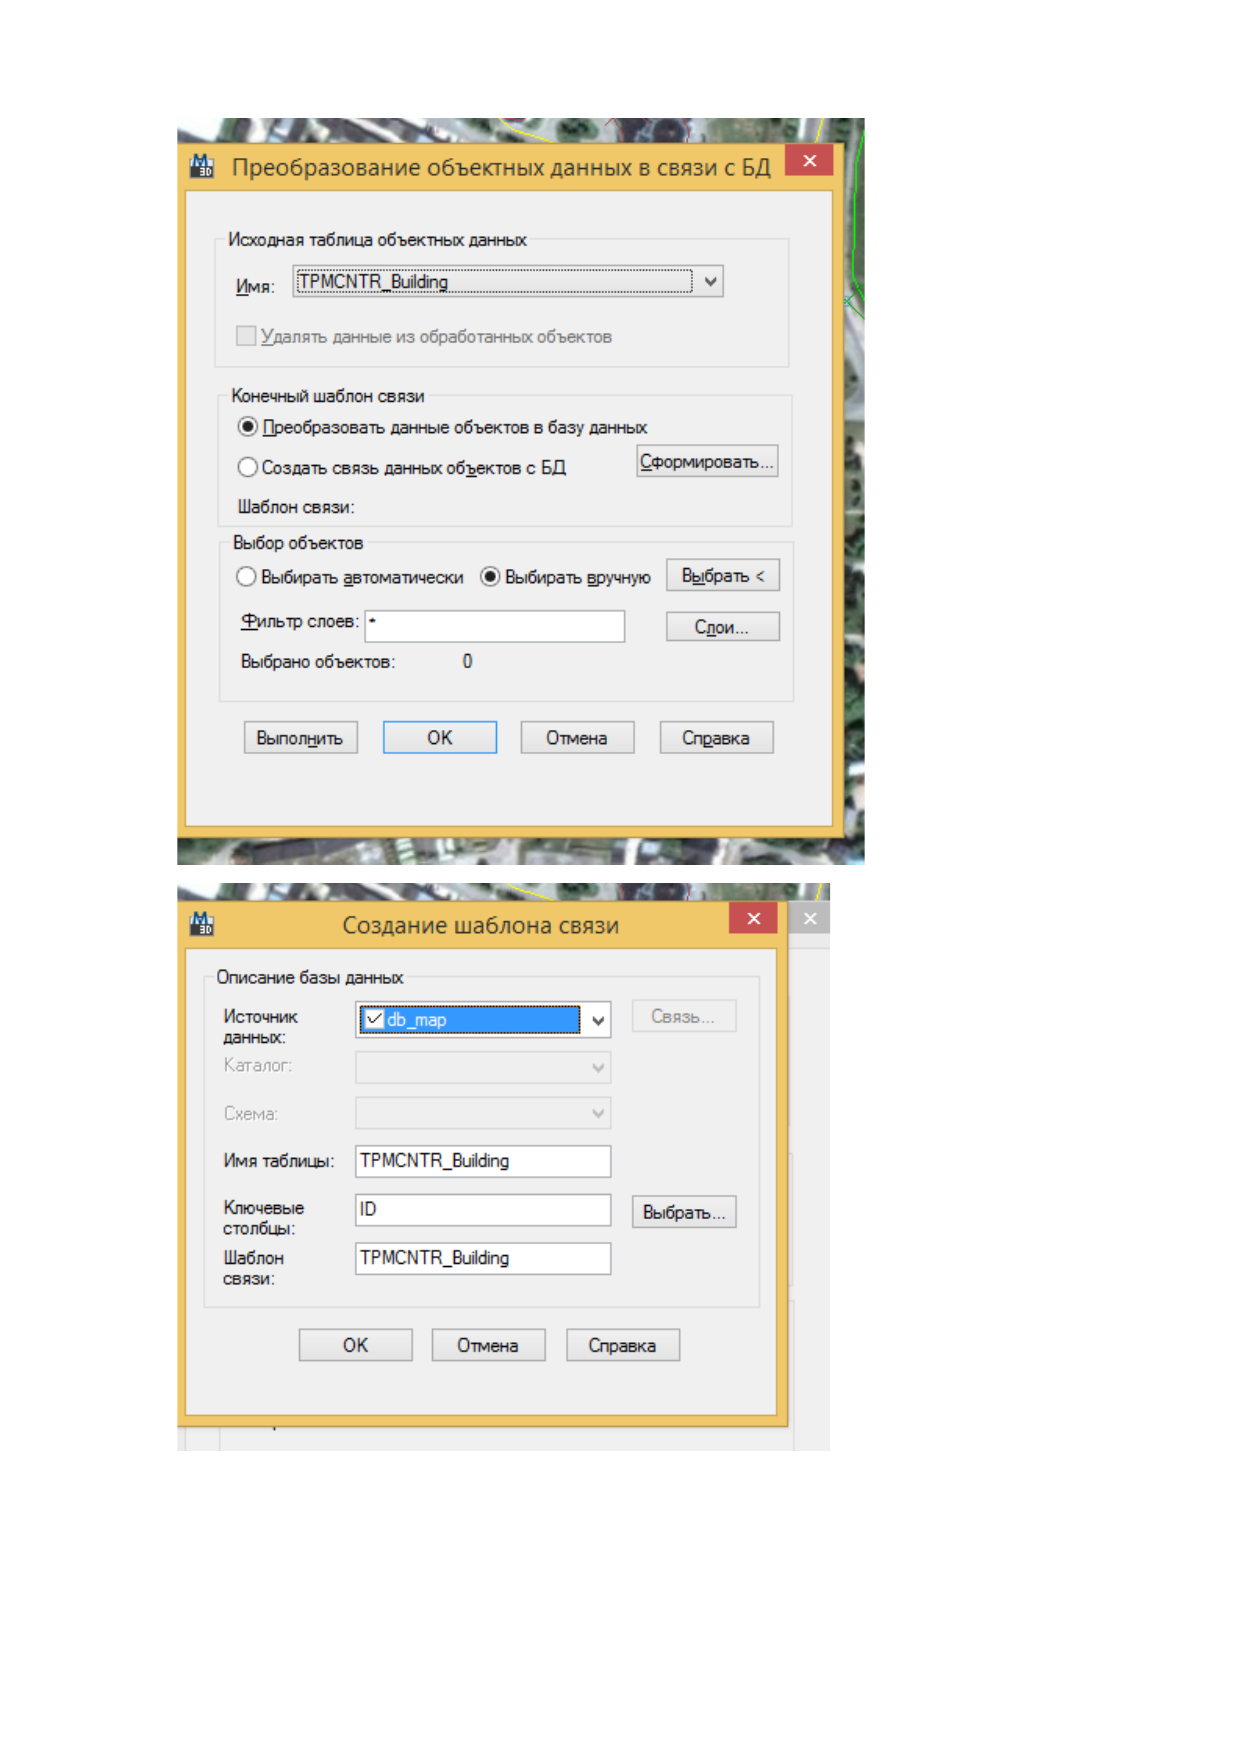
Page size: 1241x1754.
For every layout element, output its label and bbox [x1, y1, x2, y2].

picture [177, 883, 831, 1451]
picture [177, 118, 865, 865]
